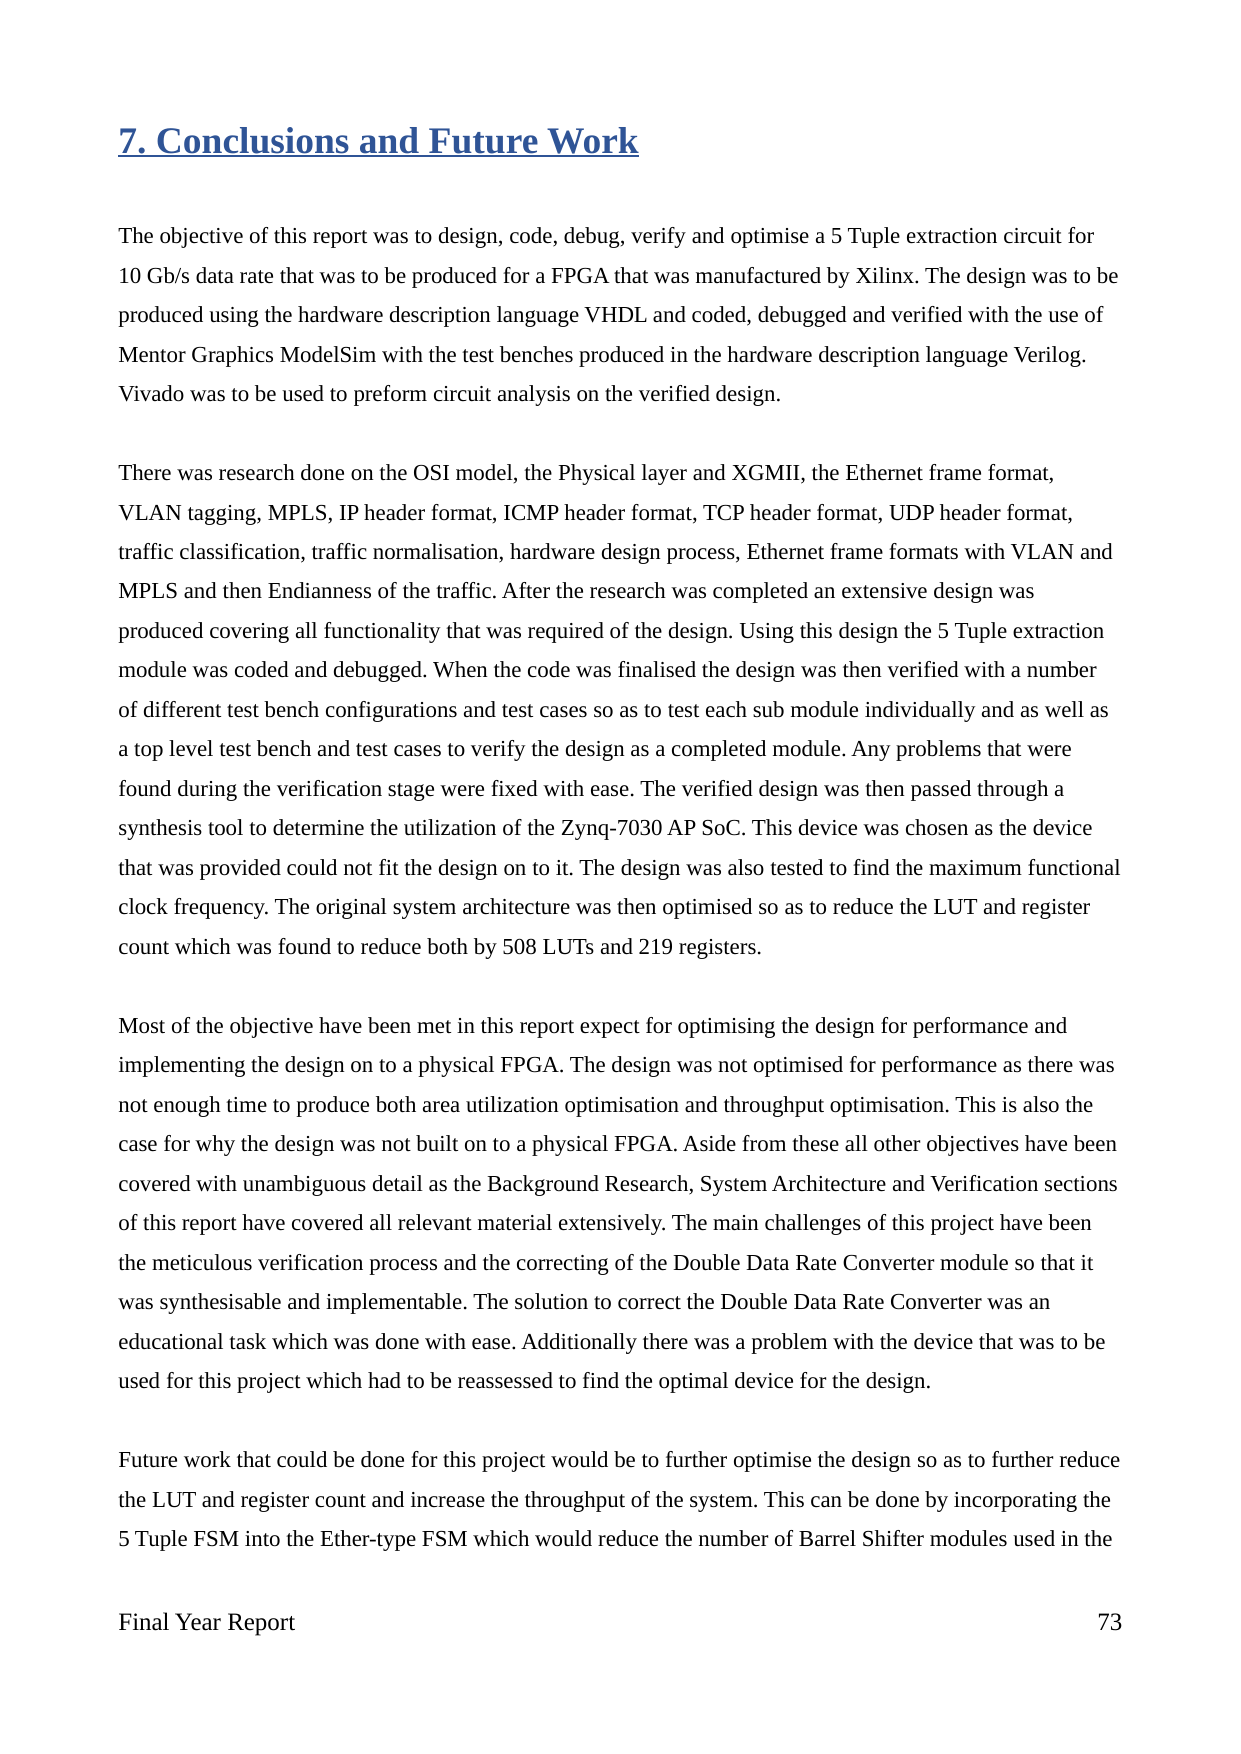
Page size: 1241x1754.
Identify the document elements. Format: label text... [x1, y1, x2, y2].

text There was research done on the OSI model, the Physical layer and XGMII, the Ethernet frame format, VLAN tagging, MPLS, IP header format, ICMP header format, TCP header format, UDP header format, traffic classification, traffic normalisation, hardware design process, Ethernet frame formats with VLAN and MPLS and then Endianness of the traffic. After the research was completed an extensive design was produced covering all functionality that was required of the design. Using this design the 5 Tuple extraction module was coded and debugged. When the code was finalised the design was then verified with a number of different test bench configurations and test cases so as to test each sub module individually and as well as a top level test bench and test cases to verify the design as a completed module. Any problems that were found during the verification stage were fixed with ease. The verified design was then passed through a synthesis tool to determine the utilization of the Zynq-7030 AP SoC. This device was chosen as the device that was provided could not fit the design on to it. The design was also tested to find the maximum functional clock frequency. The original system architecture was then optimised so as to reduce the LUT and register count which was found to reduce both by 508 LUTs and 219 registers. [118, 459, 1122, 959]
text 7. Conclusions and Future Work [118, 118, 1122, 161]
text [118, 1446, 1122, 1551]
text The objective of this report was to design, code, debug, verify and optimise a 5 Tuple extraction circuit for 10 Gb/s data rate that was to be produced for a FPGA that was manufactured by Xilinx. The design was to be produced using the hardware description language VHDL and coded, debugged and verified with the use of Mentor Graphics ModelSim with the test benches produced in the hardware description language Verilog. Vivado was to be used to preform circuit analysis on the verified design. [118, 222, 1122, 407]
text Most of the objective have been met in this report expect for optimising the design for performance and implementing the design on to a physical FPGA. The design was not optimised for performance as there was not enough time to produce both area utilization optimisation and throughput optimisation. This is also the case for why the design was not built on to a physical FPGA. Aside from these all other objectives have been covered with unambiguous detail as the Background Research, System Architecture and Verification sections of this report have covered all relevant material extensively. The main challenges of this project have been the meticulous verification process and the correcting of the Double Data Rate Converter module so that it was synthesisable and implementable. The solution to correct the Double Data Rate Converter was an educational task which was done with ease. Additionally there was a problem with the device that was to be used for this project which had to be reassessed to find the optimal device for the design. [118, 1012, 1122, 1393]
